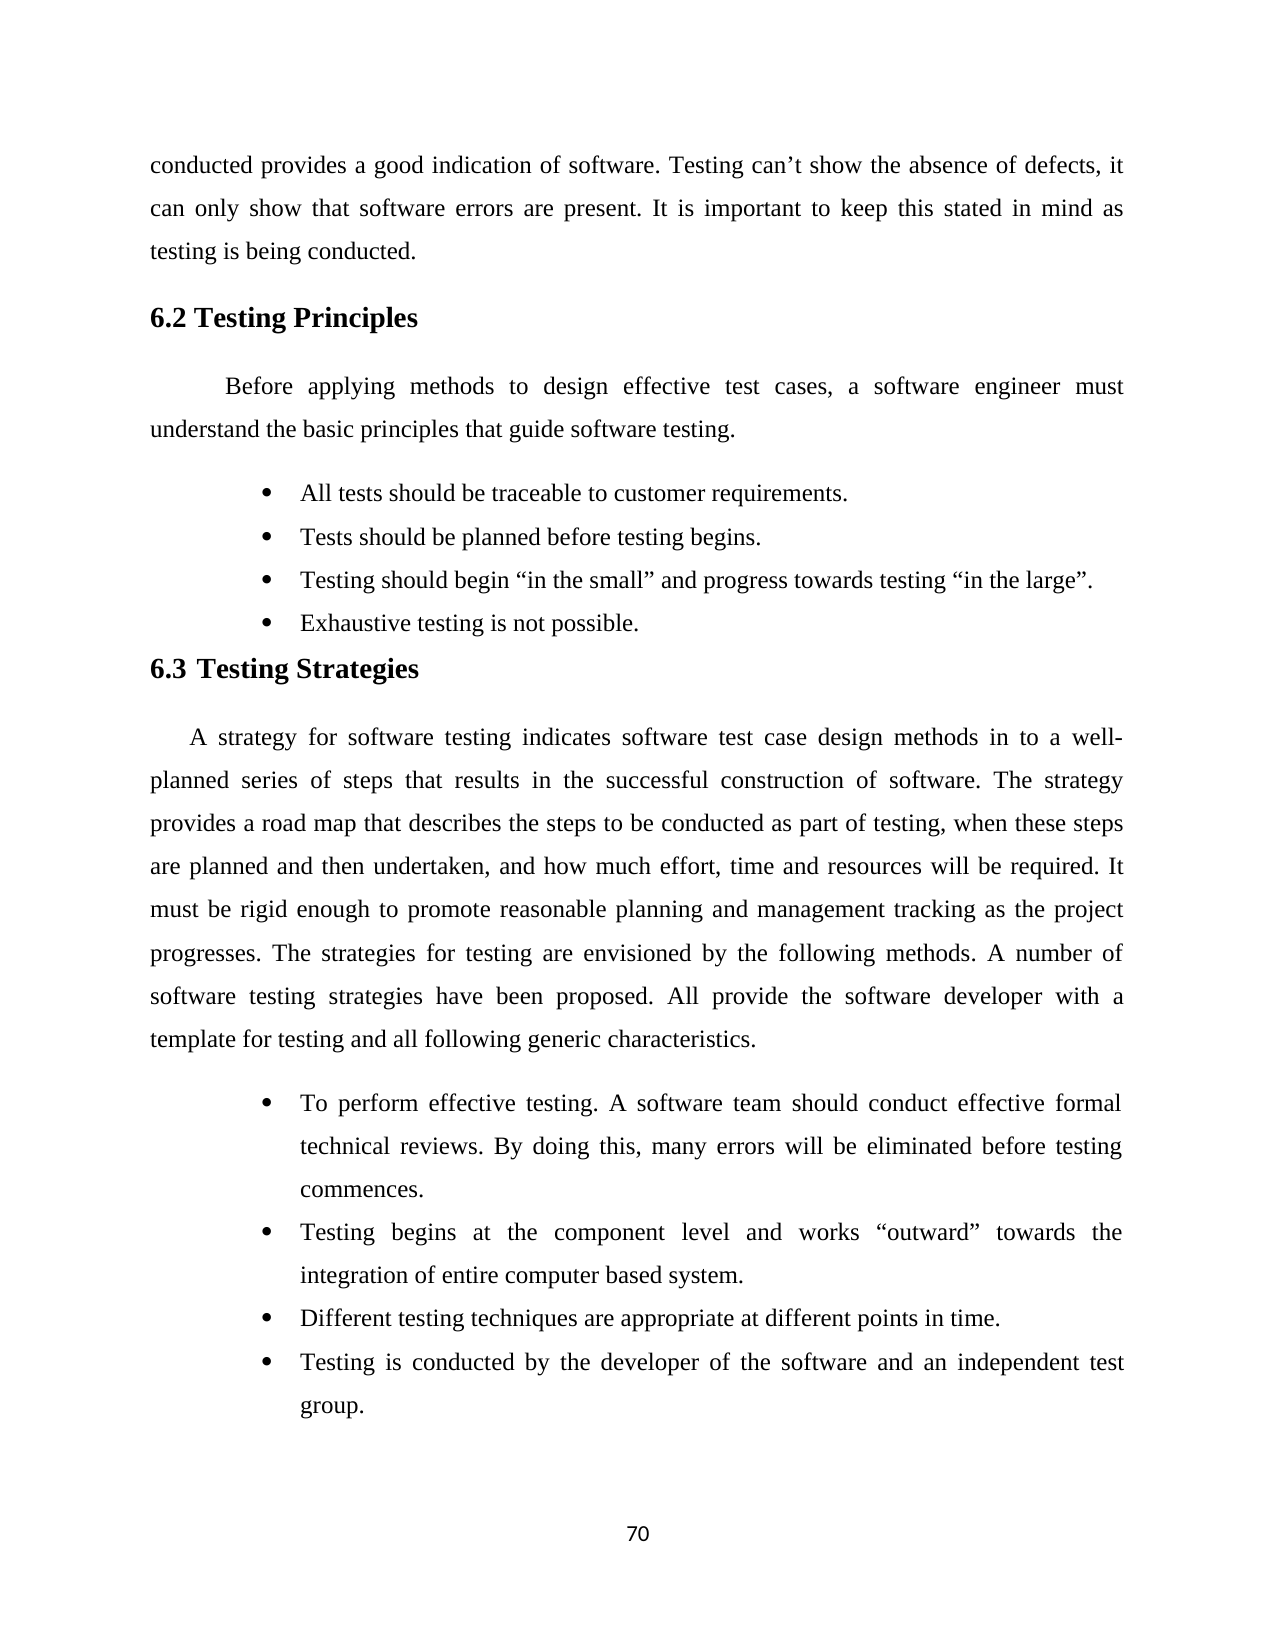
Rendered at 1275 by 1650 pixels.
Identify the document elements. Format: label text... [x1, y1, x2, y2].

list Testing is conducted by the developer of the software and an independent test group. [262, 1347, 1125, 1418]
list Testing begins at the component level and works “outward” towards the integration of entire computer based system. [262, 1217, 1123, 1289]
list Exhaustive testing is not possible. [262, 608, 1125, 637]
list Testing Strategies [150, 651, 1125, 684]
list All tests should be traceable to customer requirements. [262, 478, 1125, 507]
list Testing should begin “in the small” and progress towards testing “in the large”. [262, 565, 1125, 593]
text A strategy for software testing indicates software test case design methods in to a well-planned series of steps that results in the successful construction of software. The strategy provides a road map that describes the steps to be conducted as part of testing, when these steps are planned and then undertaken, and how much effort, time and resources will be required. It must be rigid enough to promote reasonable planning and management tracking as the project progresses. The strategies for testing are envisioned by the following methods. A number of software testing strategies have been proposed. All provide the software developer with a template for testing and all following generic characteristics. [150, 722, 1125, 1053]
list Different testing techniques are appropriate at different points in time. [262, 1303, 1125, 1332]
text 6.2 Testing Principles [150, 300, 1125, 334]
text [150, 150, 1125, 265]
list To perform effective testing. A software team should conduct effective formal technical reviews. By doing this, many errors will be eliminated before testing commences. [262, 1088, 1123, 1203]
list Tests should be planned before testing begins. [262, 522, 1125, 550]
text Before applying methods to design effective test cases, a software engineer must understand the basic principles that guide software testing. [150, 371, 1125, 443]
